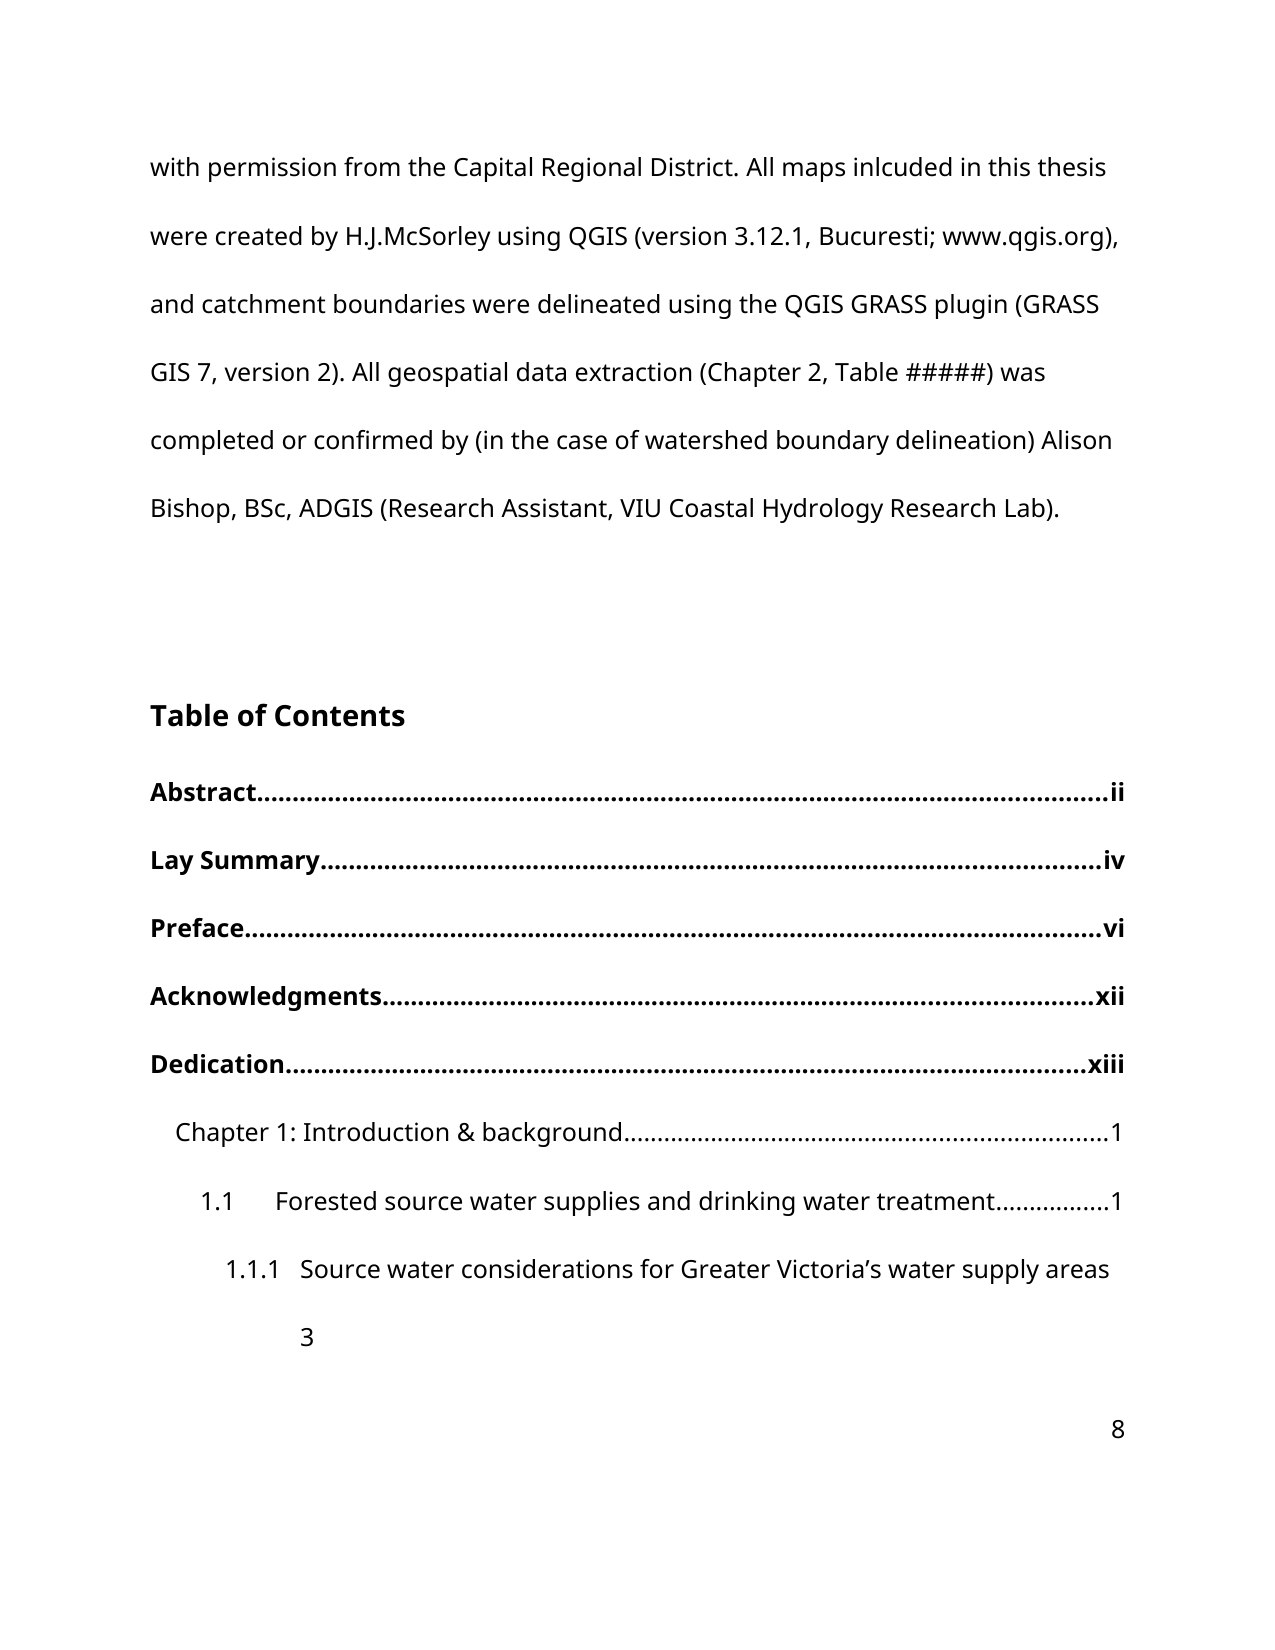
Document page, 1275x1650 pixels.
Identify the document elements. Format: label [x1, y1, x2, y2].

text [150, 150, 1125, 525]
